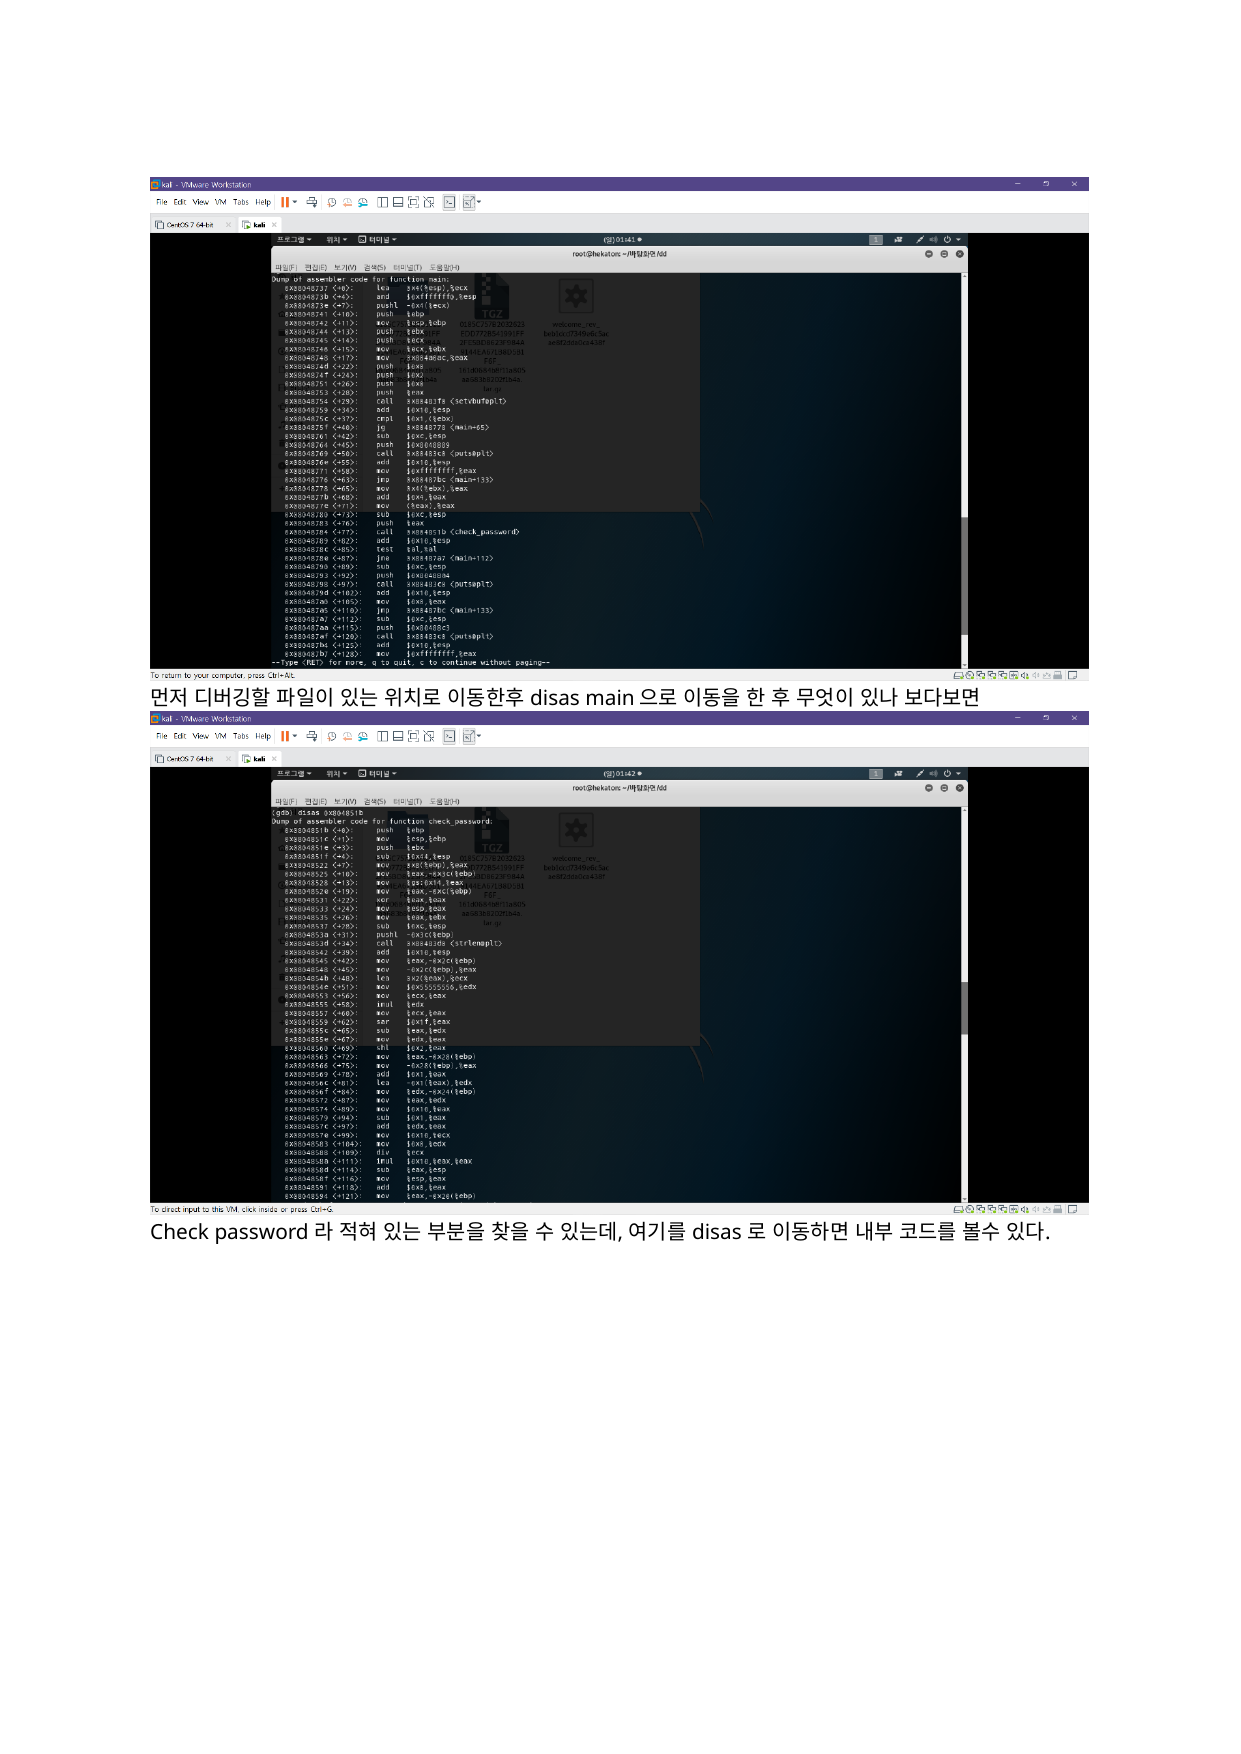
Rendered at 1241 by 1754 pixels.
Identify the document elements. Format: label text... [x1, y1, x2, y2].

picture [150, 711, 1089, 1215]
text 먼저 디버깅할 파일이 있는 위치로 이동한후 disas main으로 이동을 한 후 무엇이 있나 보다보면 [150, 681, 1090, 711]
picture [150, 177, 1089, 681]
text Check password 라 적혀 있는 부분을 찾을 수 있는데, 여기를 disas 로 이동하면 내부 코드를 볼수 있다. [150, 1215, 1090, 1245]
